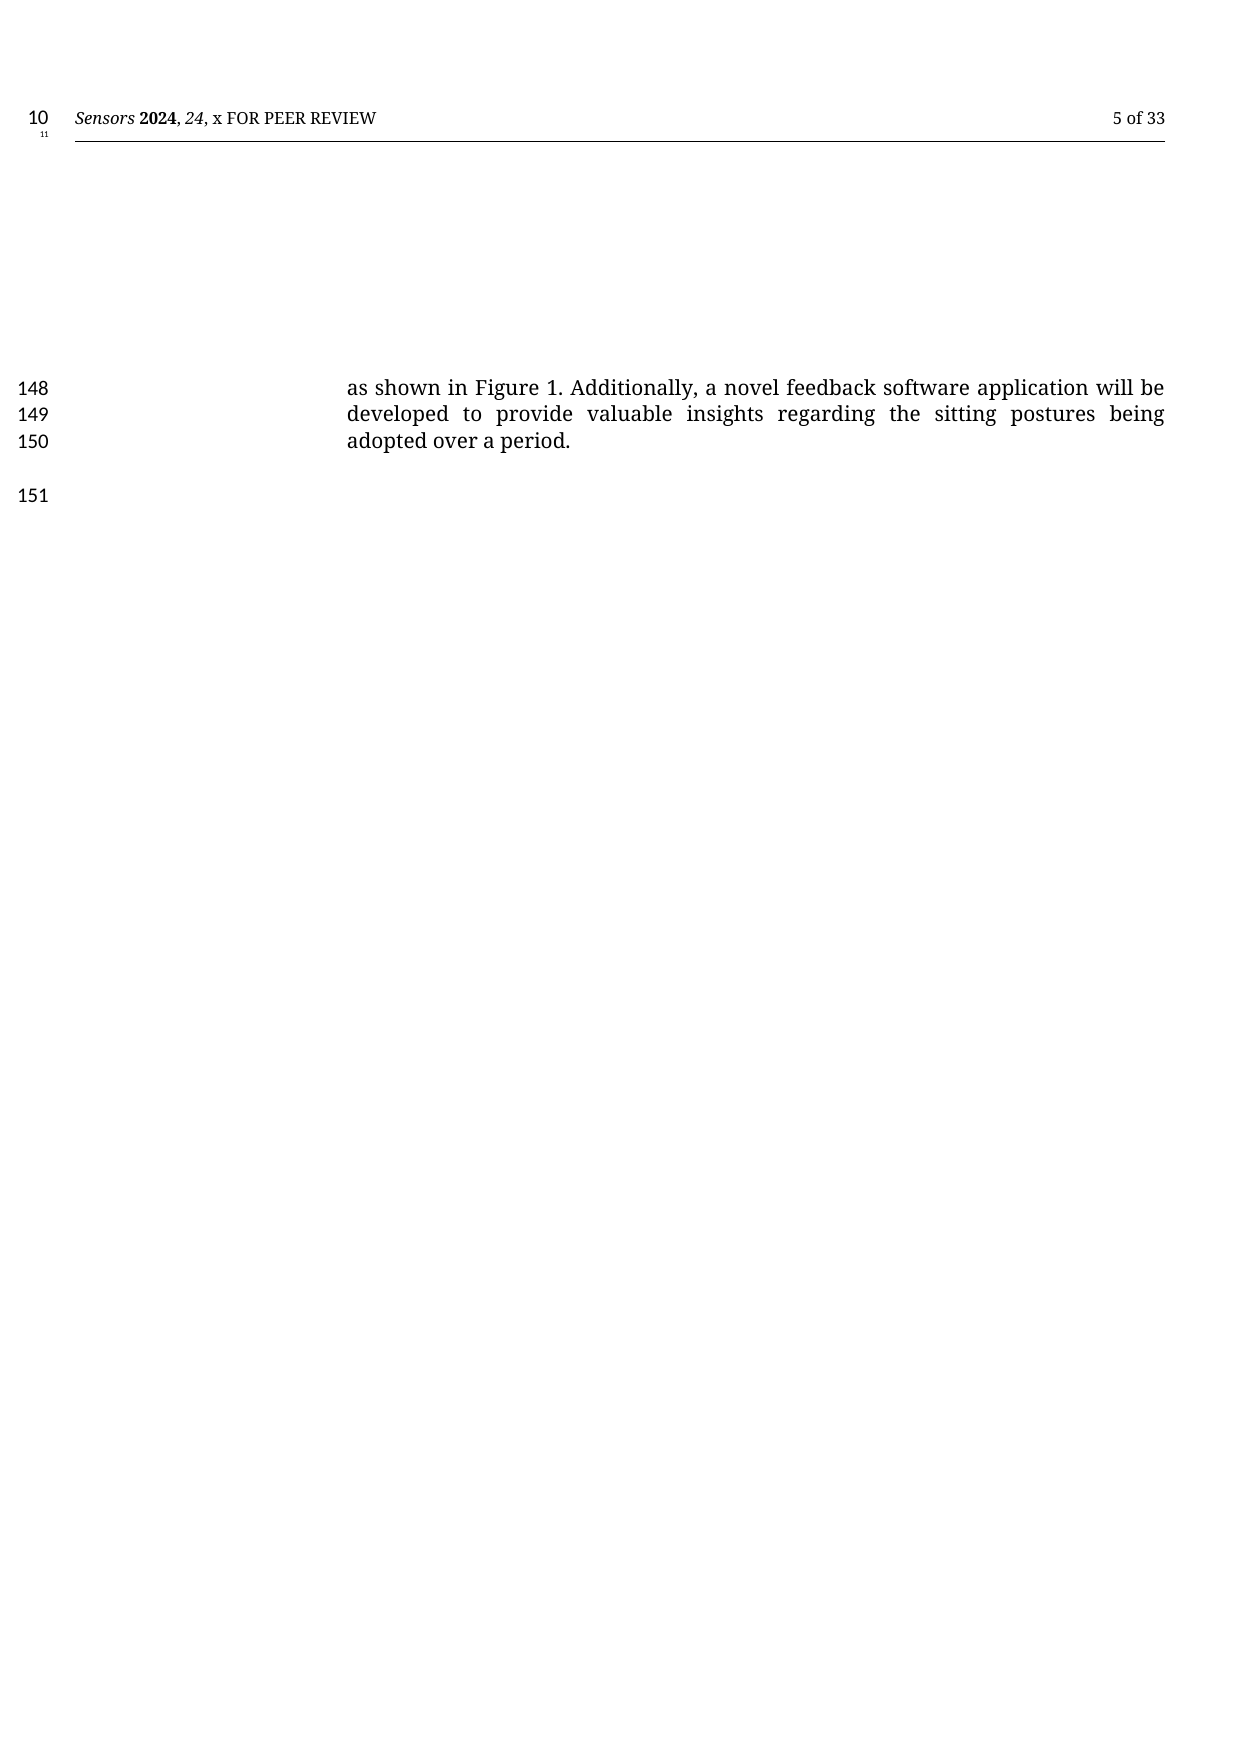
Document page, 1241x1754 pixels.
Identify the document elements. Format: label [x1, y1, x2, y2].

text [347, 374, 1165, 455]
